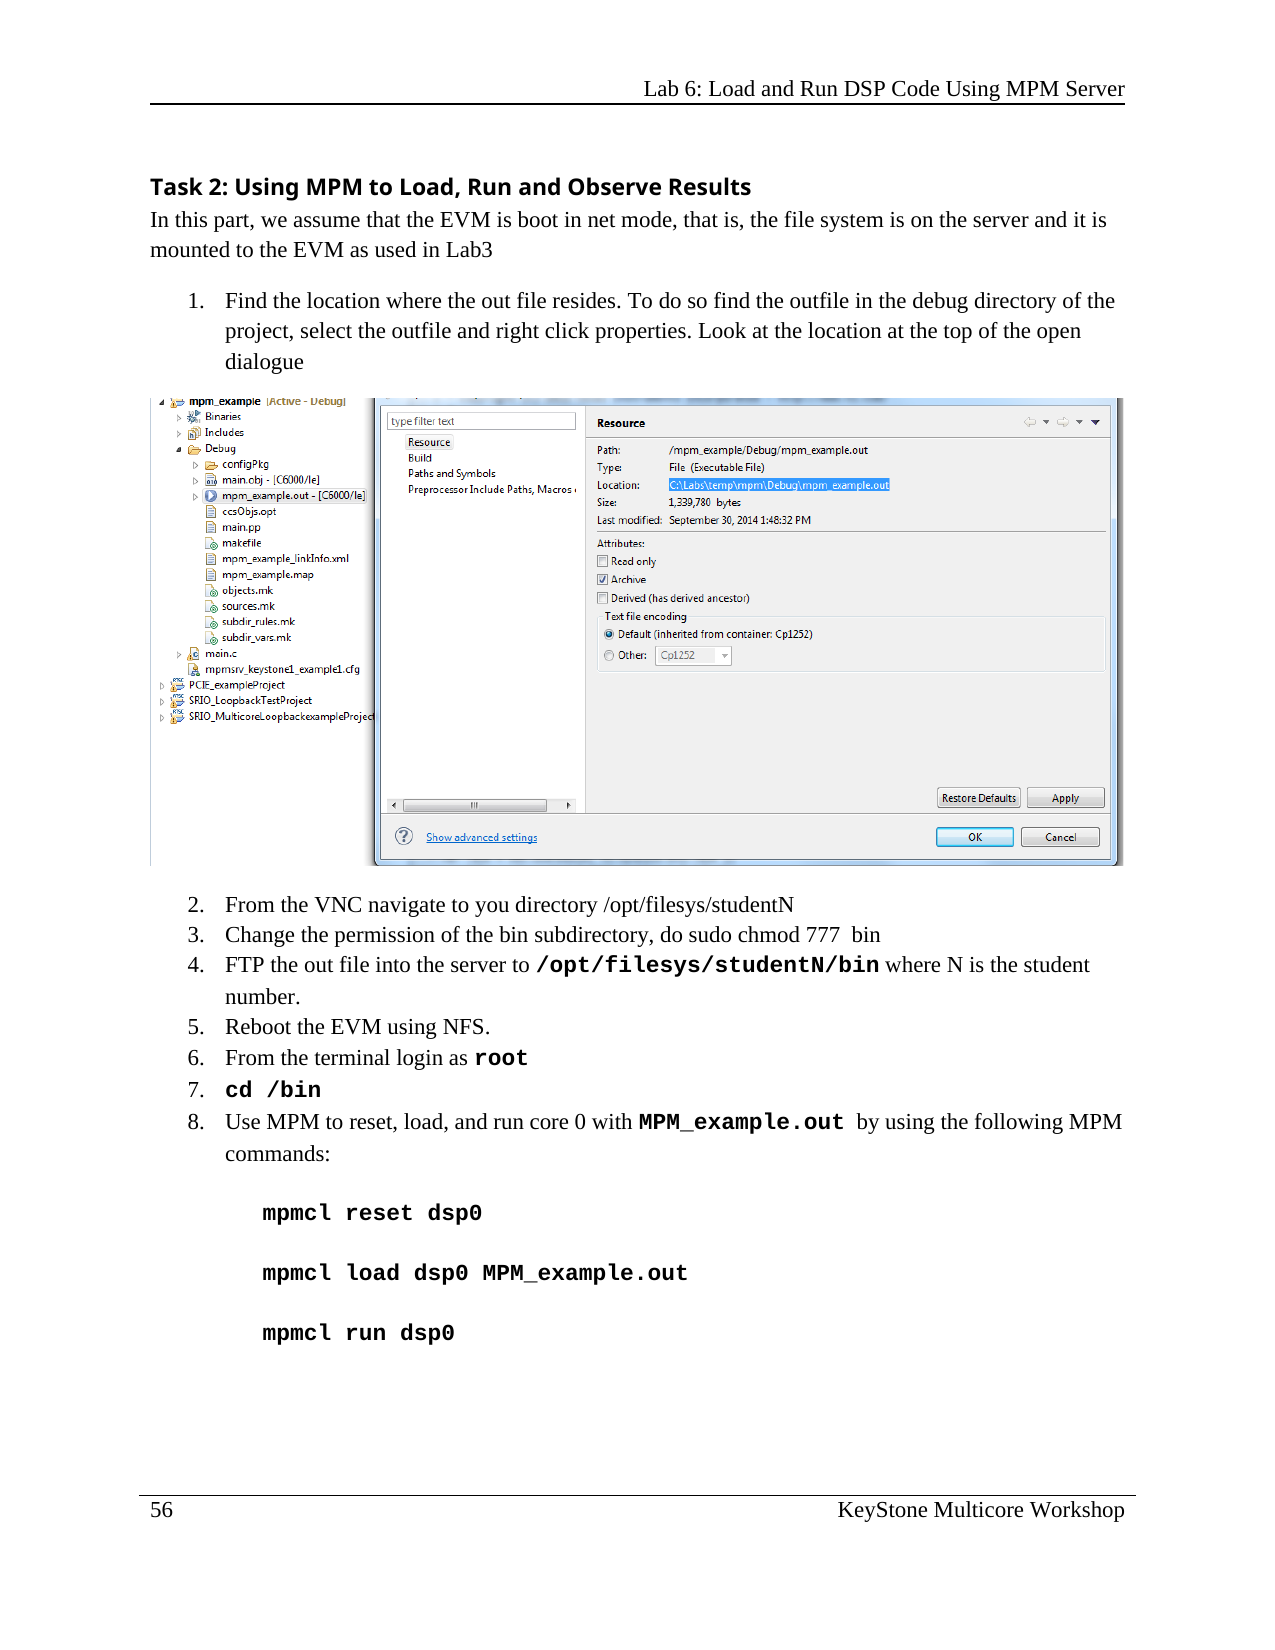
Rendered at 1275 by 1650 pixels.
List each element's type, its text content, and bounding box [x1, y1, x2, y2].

list mpmcl reset dsp0 [262, 1201, 1125, 1257]
list From the terminal login as root [187, 1044, 1125, 1072]
subtitle Task 2: Using MPM to Load, Run and Observe Results [150, 171, 1125, 202]
list Change the permission of the bin subdirectory, do sudo chmod 777 bin [187, 921, 1125, 947]
list mpmcl load dsp0 MPM_example.out [262, 1261, 1125, 1317]
text In this part, we assume that the EVM is boot in net mode, that is, the file system is on the server and it is mounted to the EVM as used in Lab3 [150, 206, 1125, 263]
picture [150, 398, 1124, 866]
list From the VNC navigate to you directory /opt/filesys/studentN [187, 891, 1125, 917]
list FTP the out file into the server to /opt/filesys/studentN/bin where N is the student number. [187, 951, 1125, 1009]
list cd /bin [187, 1076, 1125, 1104]
list Find the location where the out file resides. To do so find the outfile in the debug directory of the project, select the outfile and right click properties. Look at the location at the top of the open dialogue [187, 287, 1125, 374]
list mpmcl run dsp0 [262, 1321, 1125, 1377]
list Reboot the EVM using NFS. [187, 1013, 1125, 1040]
list Use MPM to reset, load, and run core 0 with MPM_example.out by using the following MPM commands: [187, 1108, 1125, 1197]
